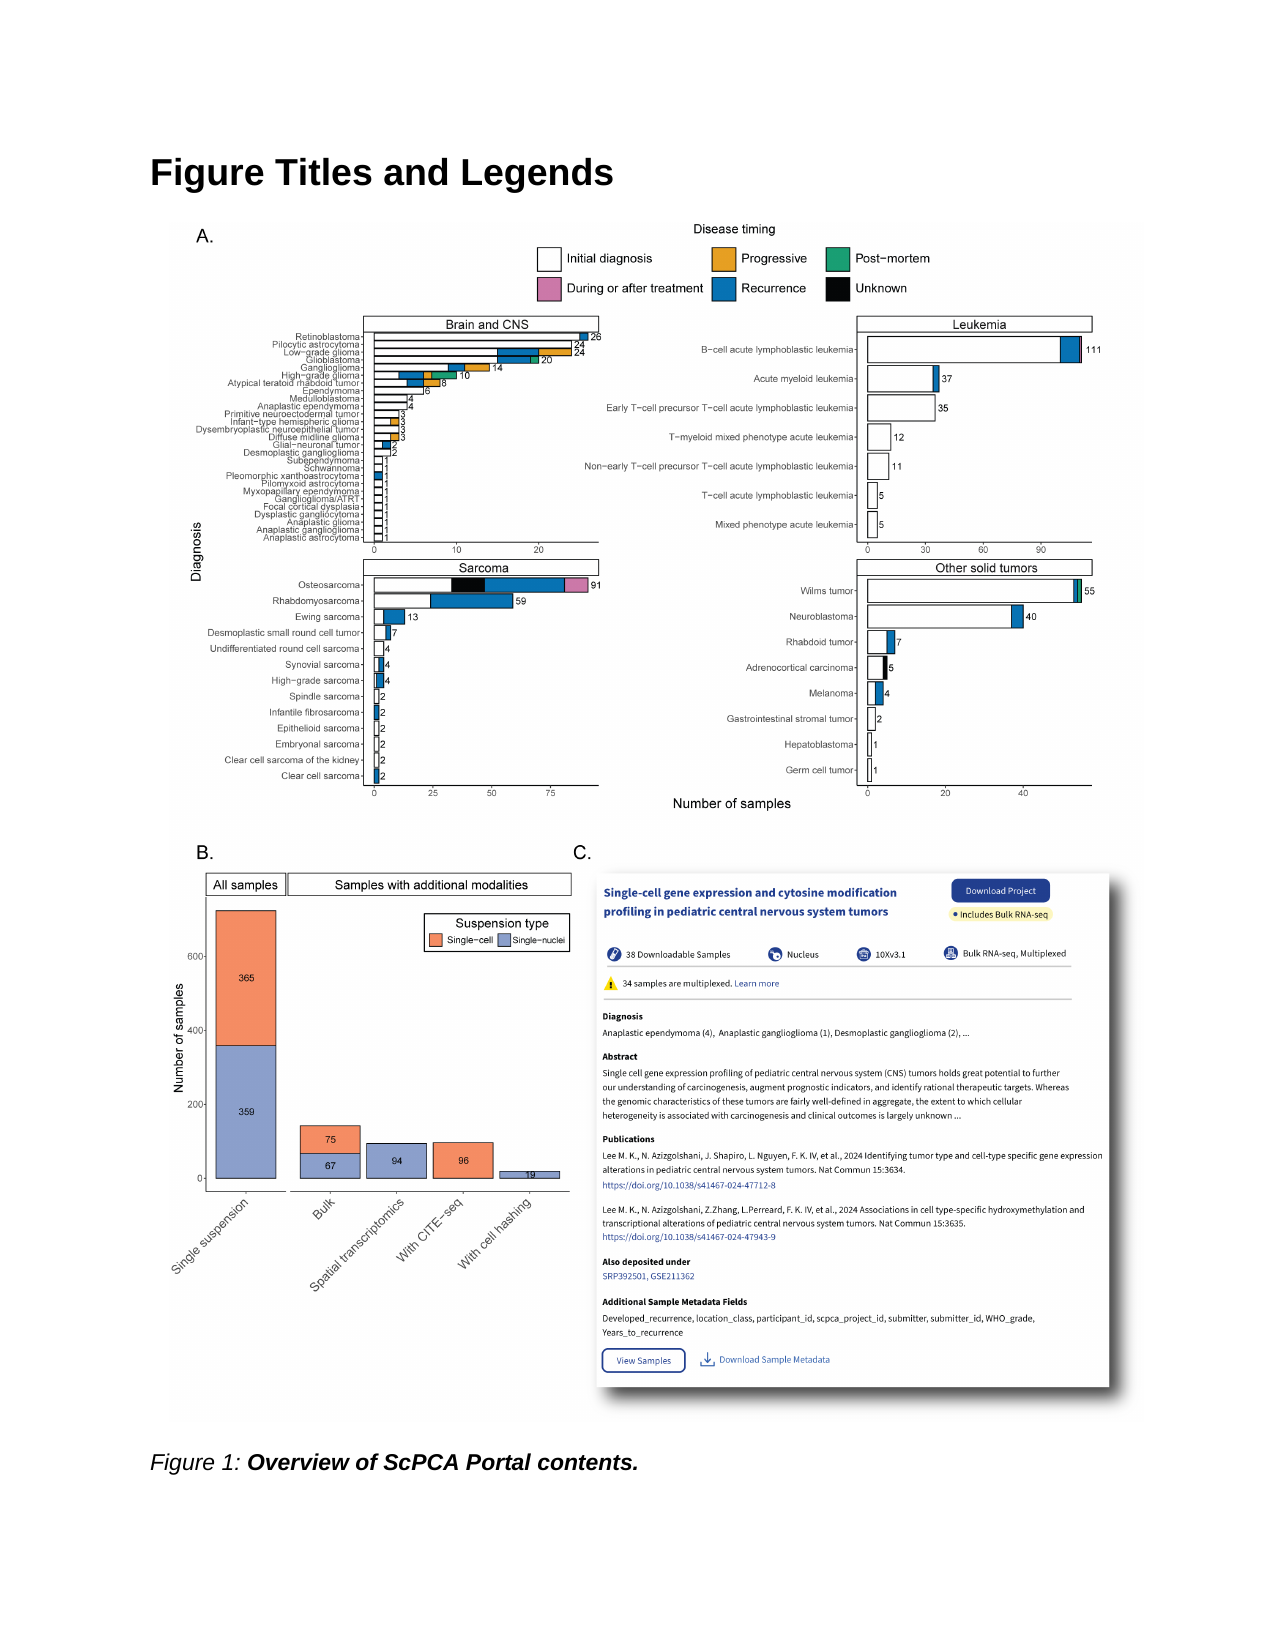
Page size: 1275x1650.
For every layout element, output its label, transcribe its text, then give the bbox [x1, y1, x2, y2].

subtitle Figure Titles and Legends [150, 150, 1125, 193]
picture [168, 222, 1144, 1422]
text Figure 1: Overview of ScPCA Portal contents. [150, 1449, 1125, 1475]
